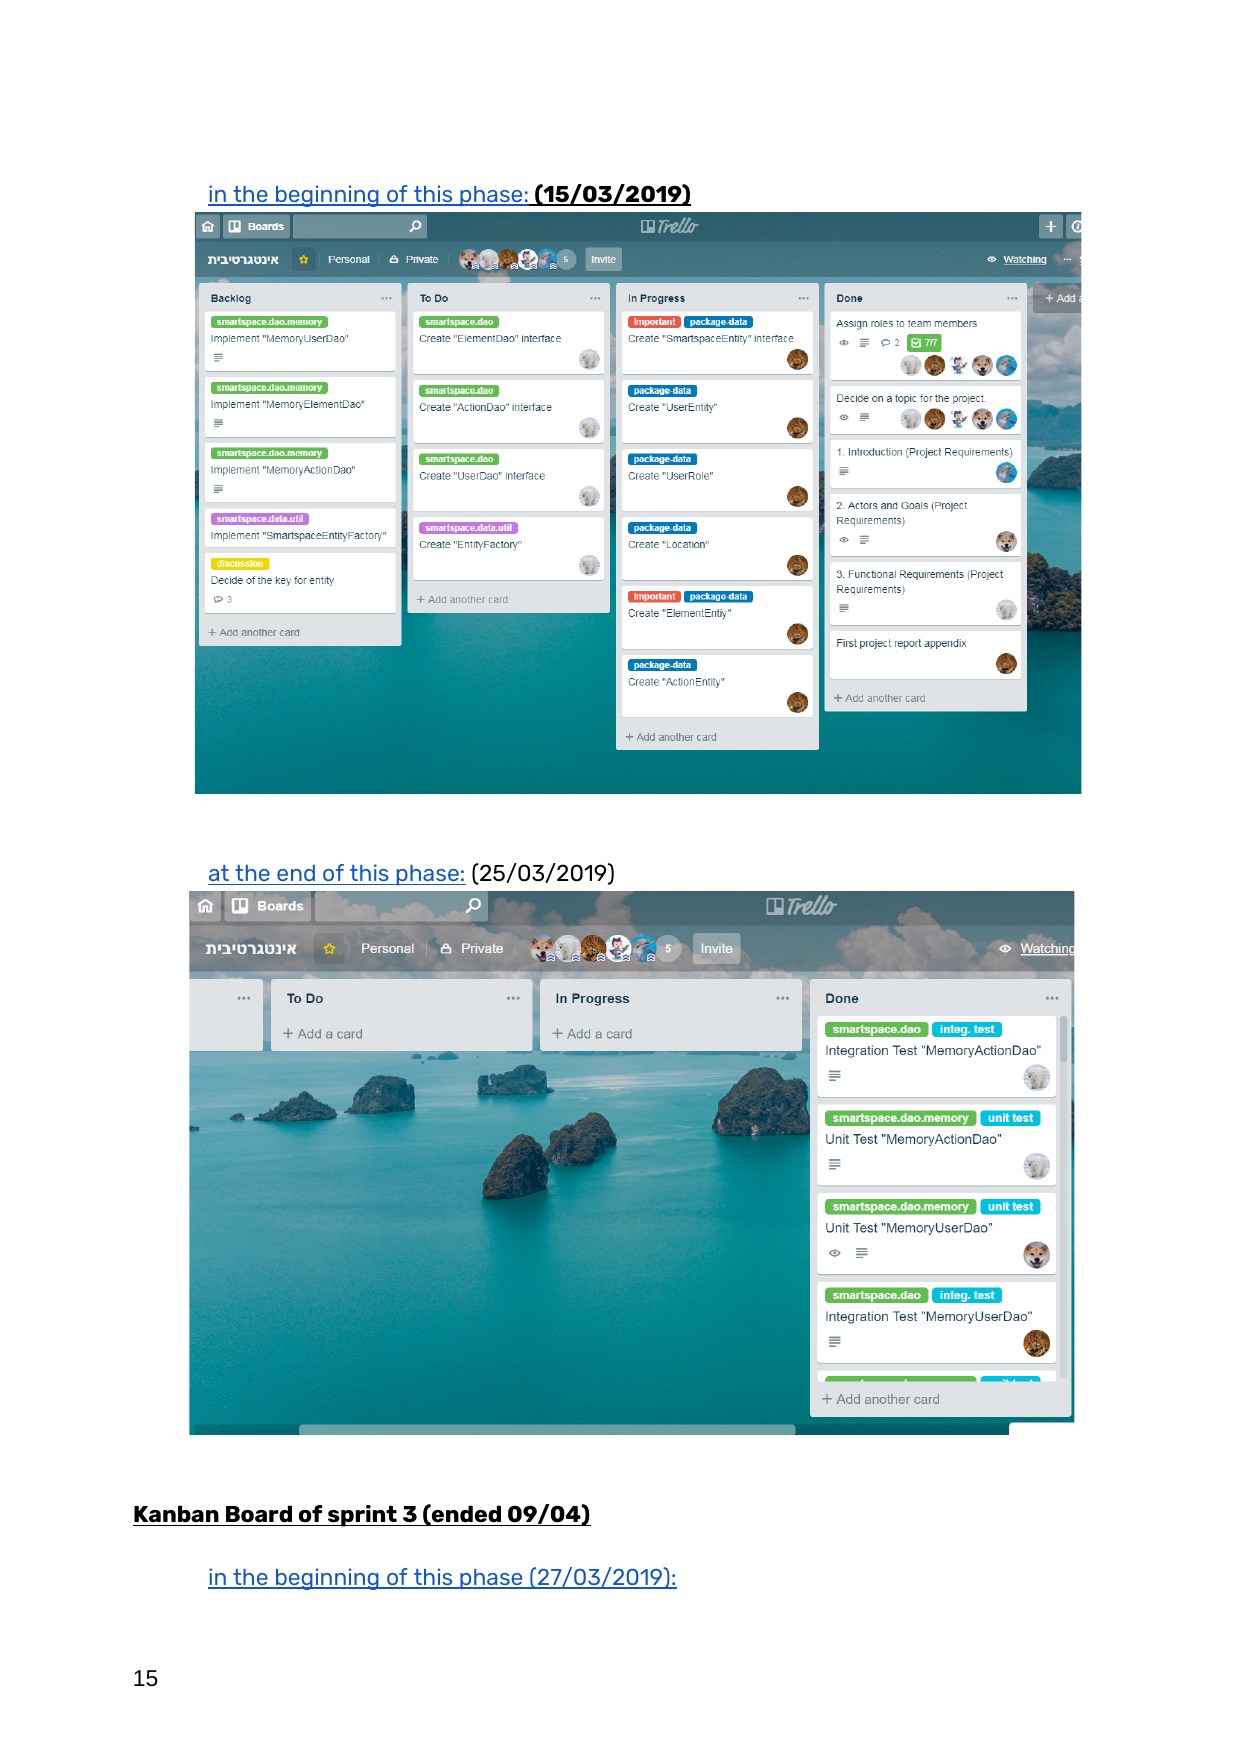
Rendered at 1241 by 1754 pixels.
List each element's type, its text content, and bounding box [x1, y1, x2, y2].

text in the beginning of this phase: (15/03/2019) [208, 181, 1122, 208]
picture [194, 212, 1082, 794]
text at the end of this phase: (25/03/2019) [208, 860, 1122, 887]
text in the beginning of this phase (27/03/2019): [208, 1564, 1122, 1591]
text Kanban Board of sprint 3 (ended 09/04) [133, 1501, 1122, 1528]
picture [189, 891, 1075, 1435]
